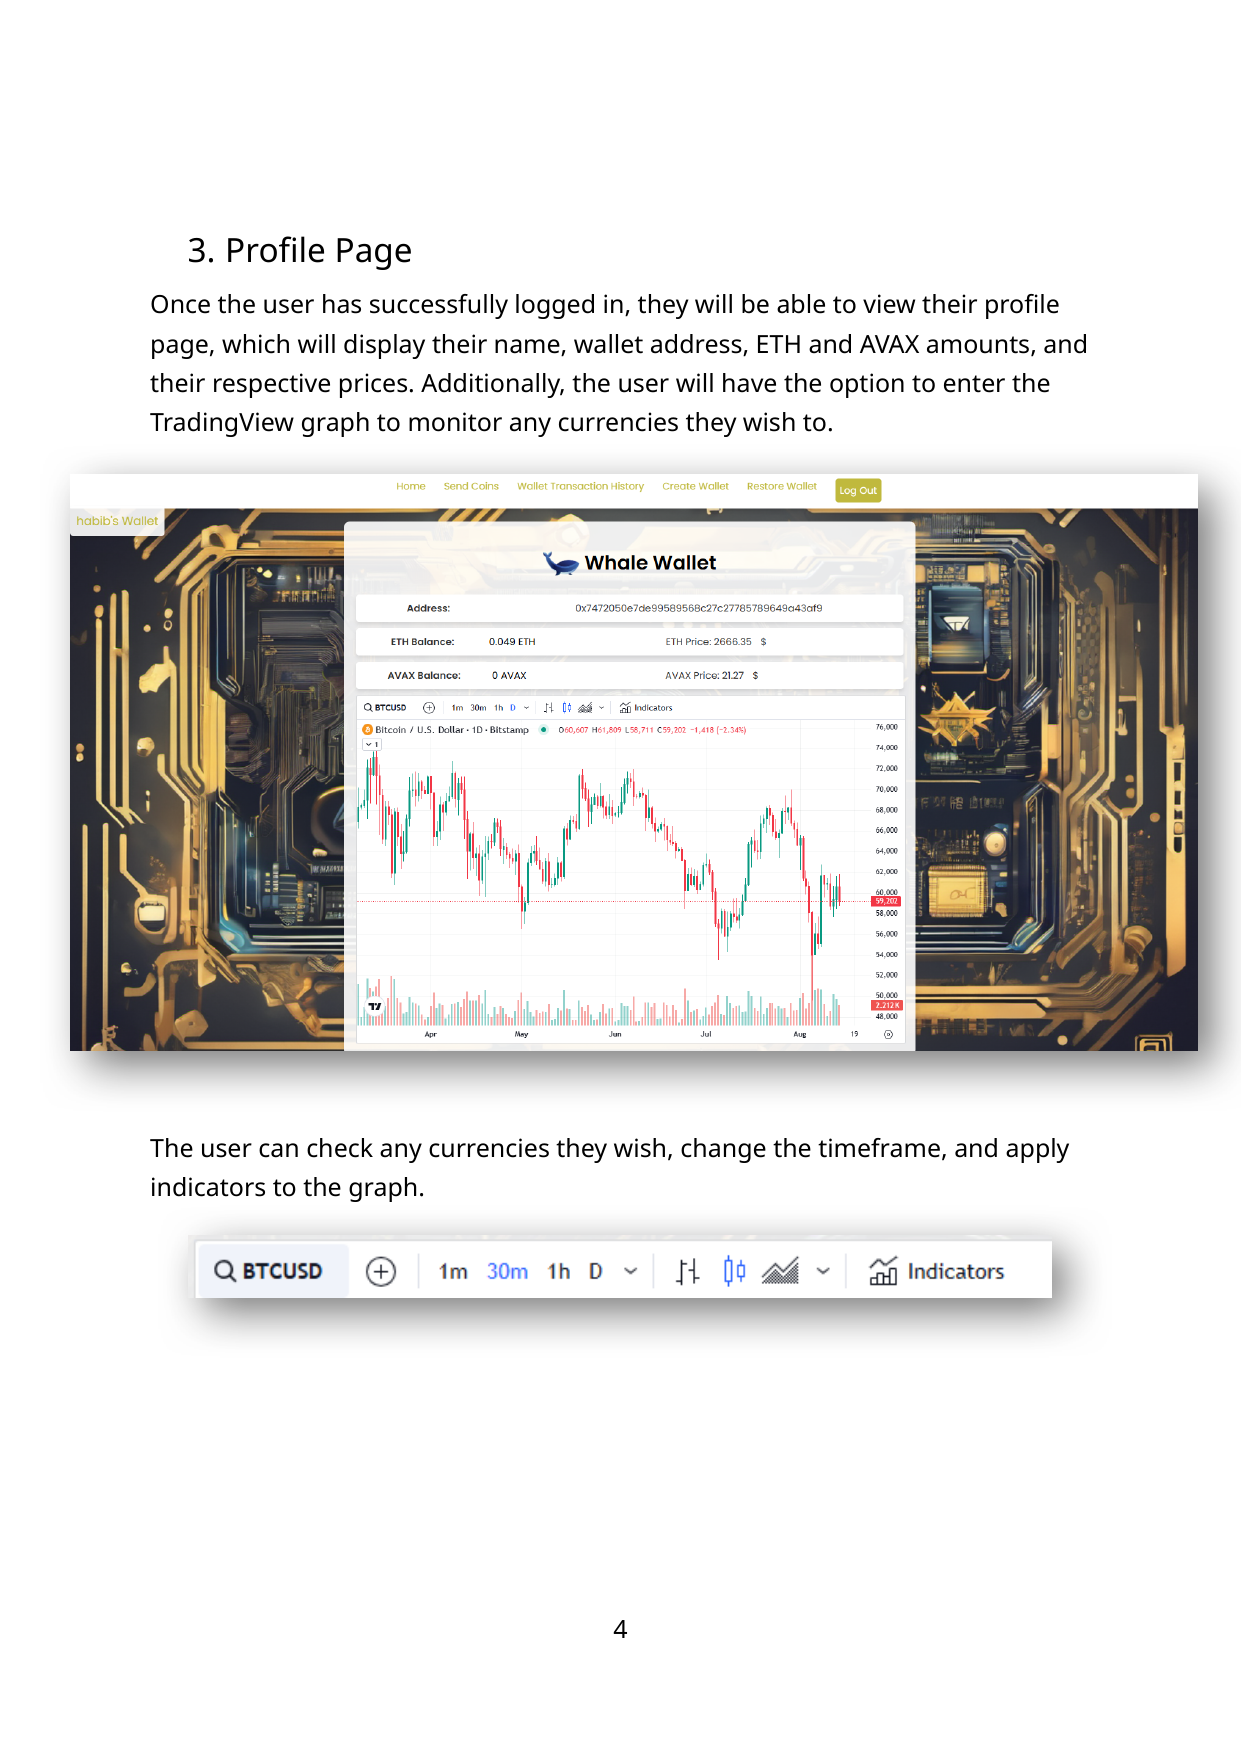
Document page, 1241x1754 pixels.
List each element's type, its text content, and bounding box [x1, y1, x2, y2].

subtitle Profile Page [187, 227, 1090, 272]
picture [188, 1235, 1052, 1298]
picture [70, 474, 1198, 1051]
text The user can check any currencies they wish, change the timeframe, and apply indicators to the graph. [150, 1131, 1090, 1204]
text Once the user has successfully logged in, they will be able to view their profile page, which will display their name, wallet address, ETH and AVAX amounts, and their respective prices. Additionally, the user will have the option to enter the TradingView graph to monitor any currencies they wish to. [150, 287, 1090, 439]
